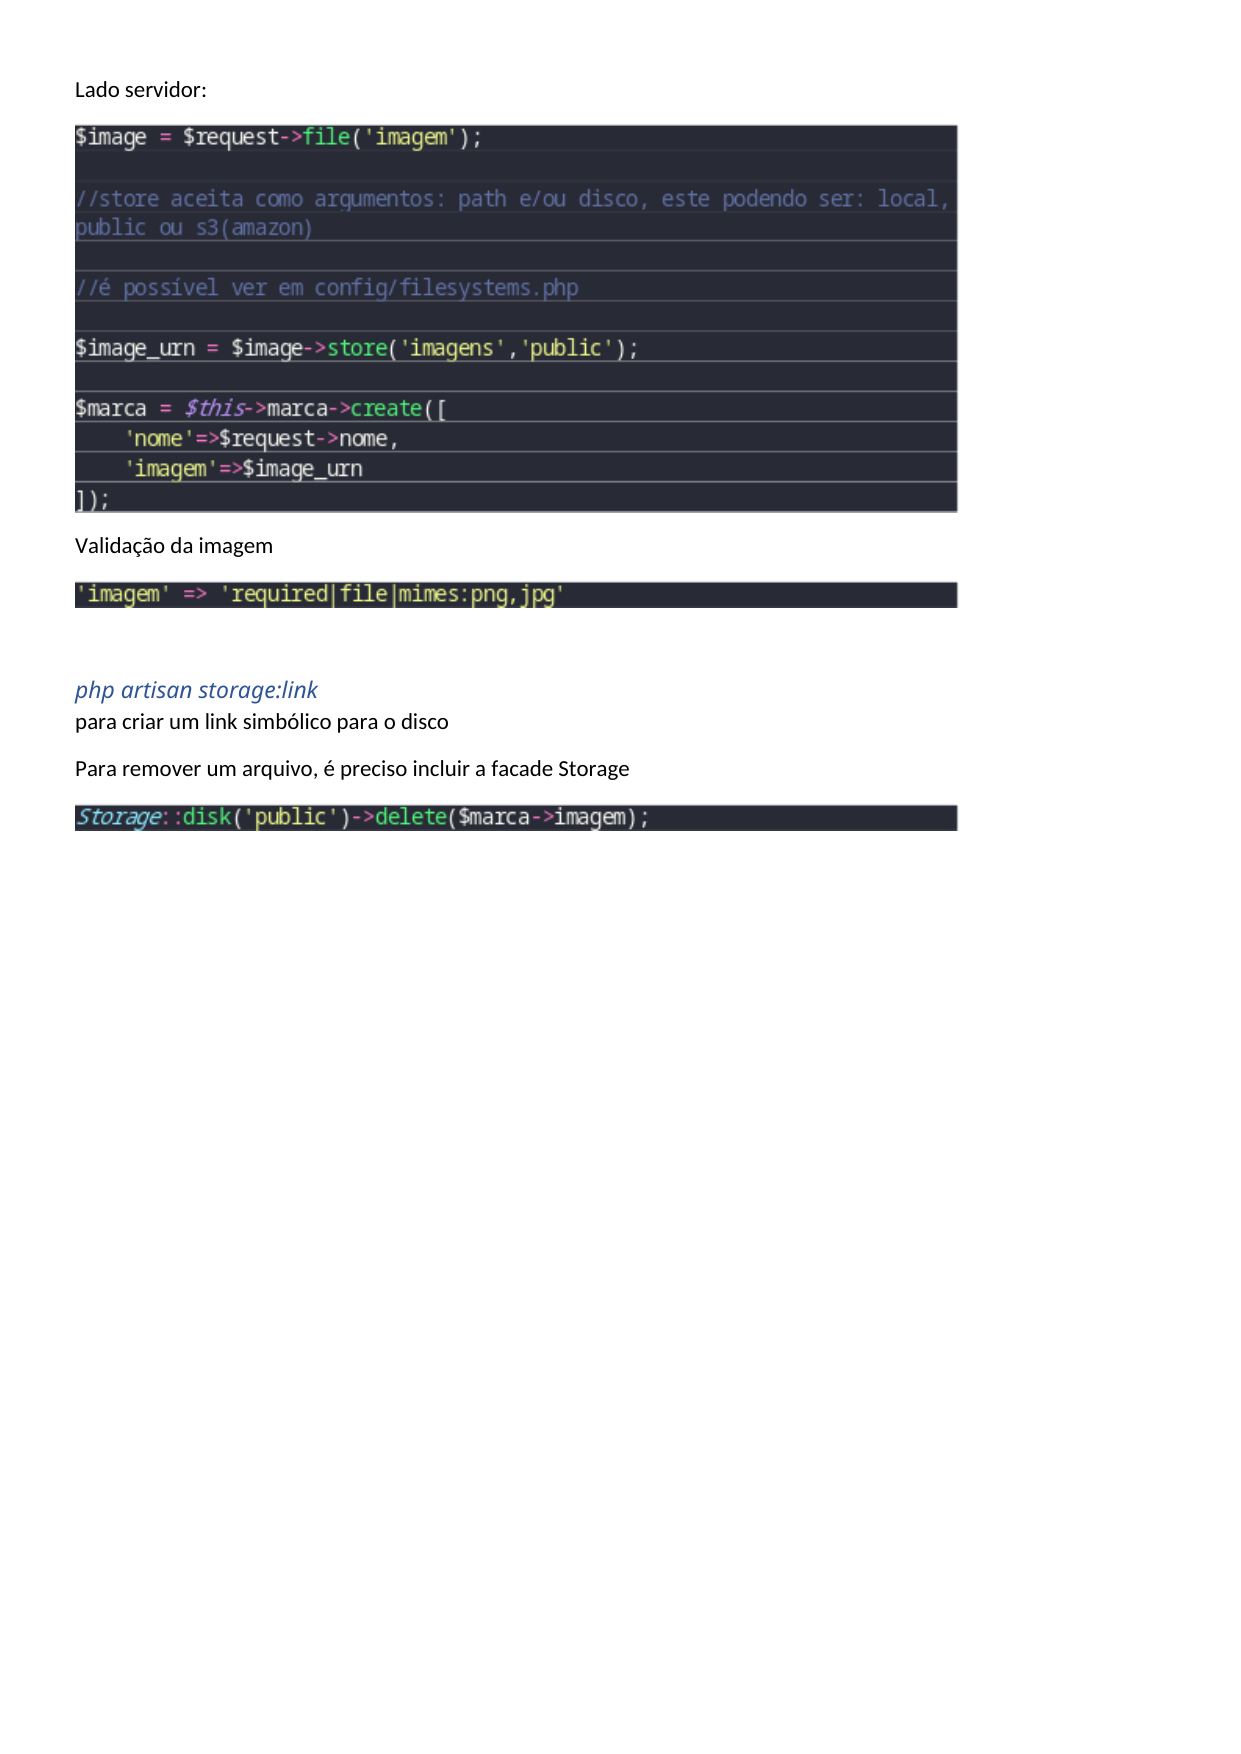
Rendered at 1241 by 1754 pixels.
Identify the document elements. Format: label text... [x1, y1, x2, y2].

subtitle php artisan storage:link [75, 674, 1165, 705]
text Validação da imagem [75, 531, 1165, 559]
text Lado servidor: [75, 75, 1165, 103]
text Para remover um arquivo, é preciso incluir a facade Storage [75, 754, 1165, 782]
text para criar um link simbólico para o disco [75, 707, 1165, 735]
